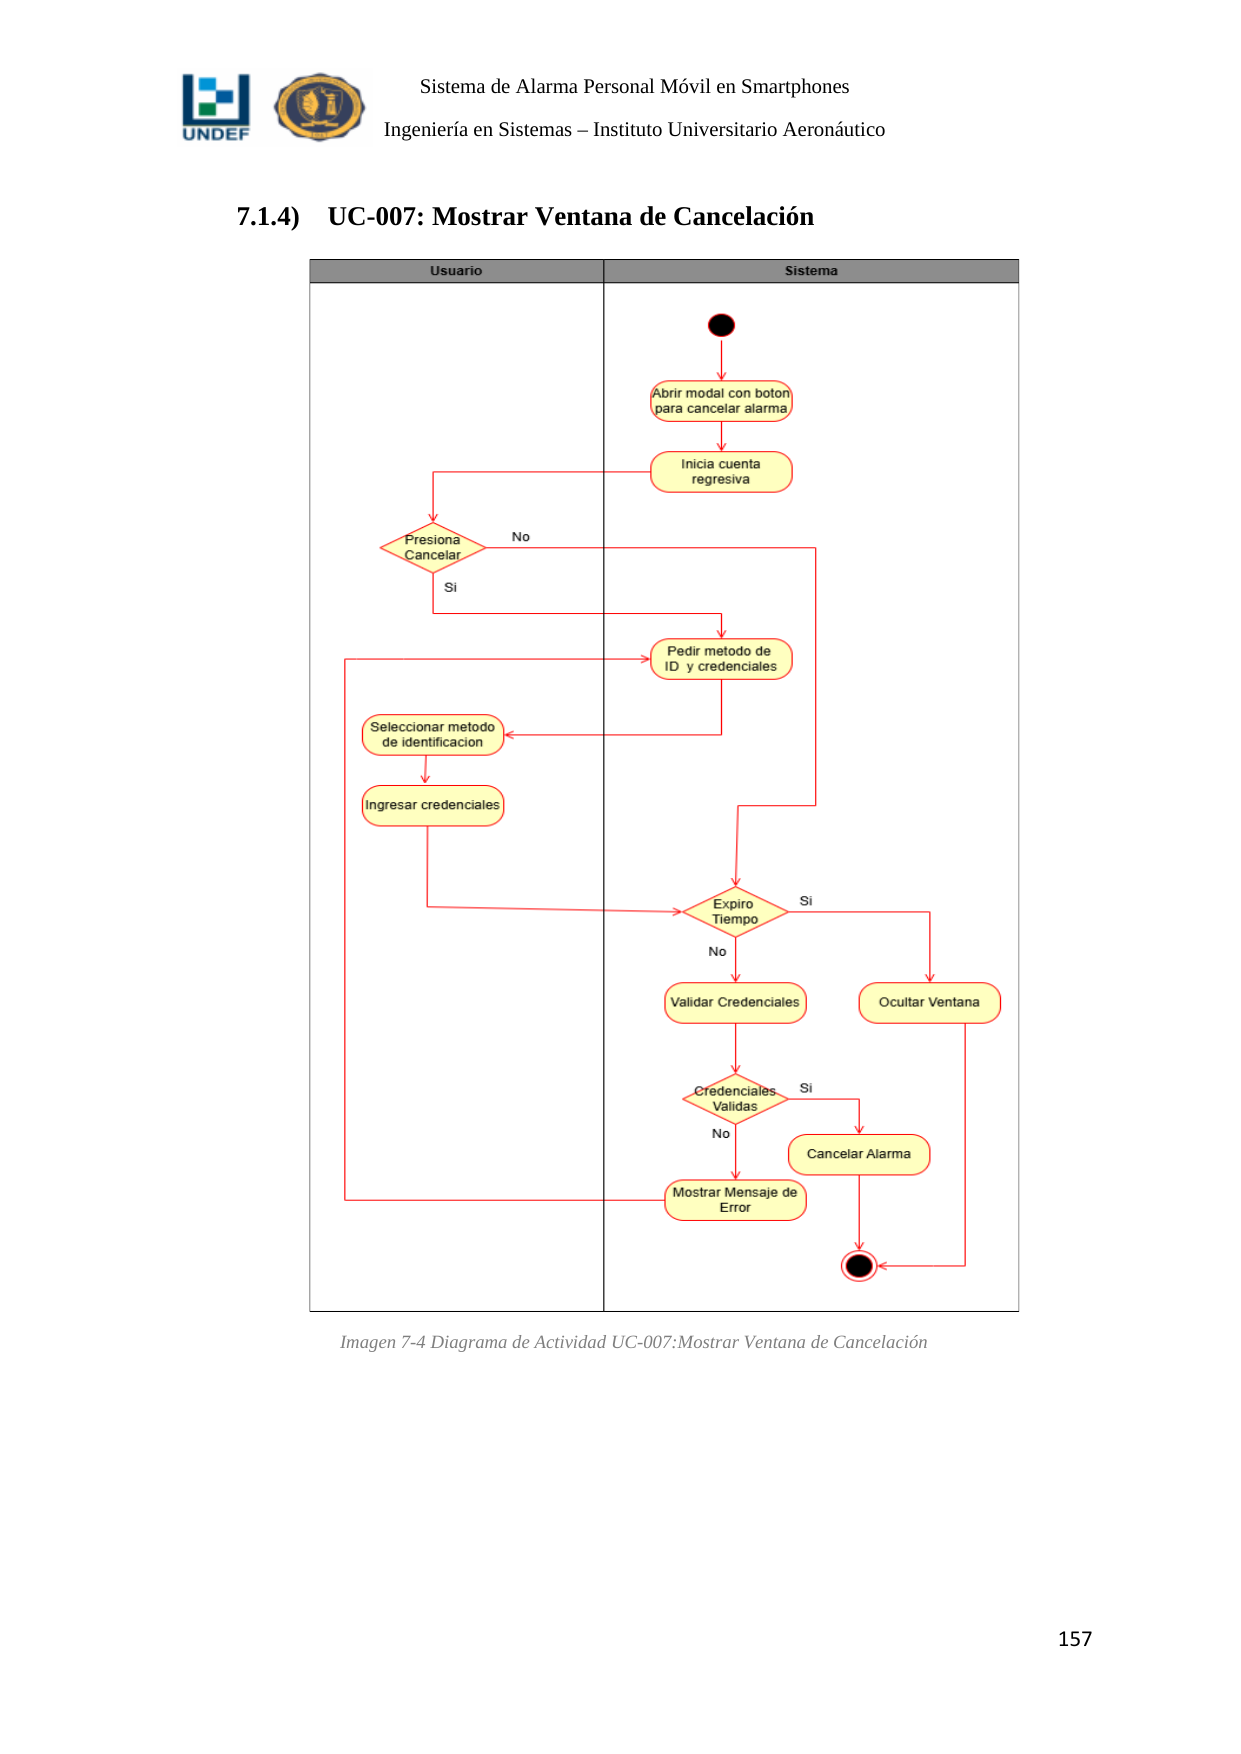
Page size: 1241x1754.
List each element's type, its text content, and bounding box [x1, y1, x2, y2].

text Imagen 7-4 Diagrama de Actividad UC-007:Mostrar Ventana de Cancelación [177, 1331, 1092, 1352]
subtitle UC-007: Mostrar Ventana de Cancelación [236, 200, 1092, 231]
picture [309, 259, 1020, 1312]
picture [177, 68, 373, 147]
